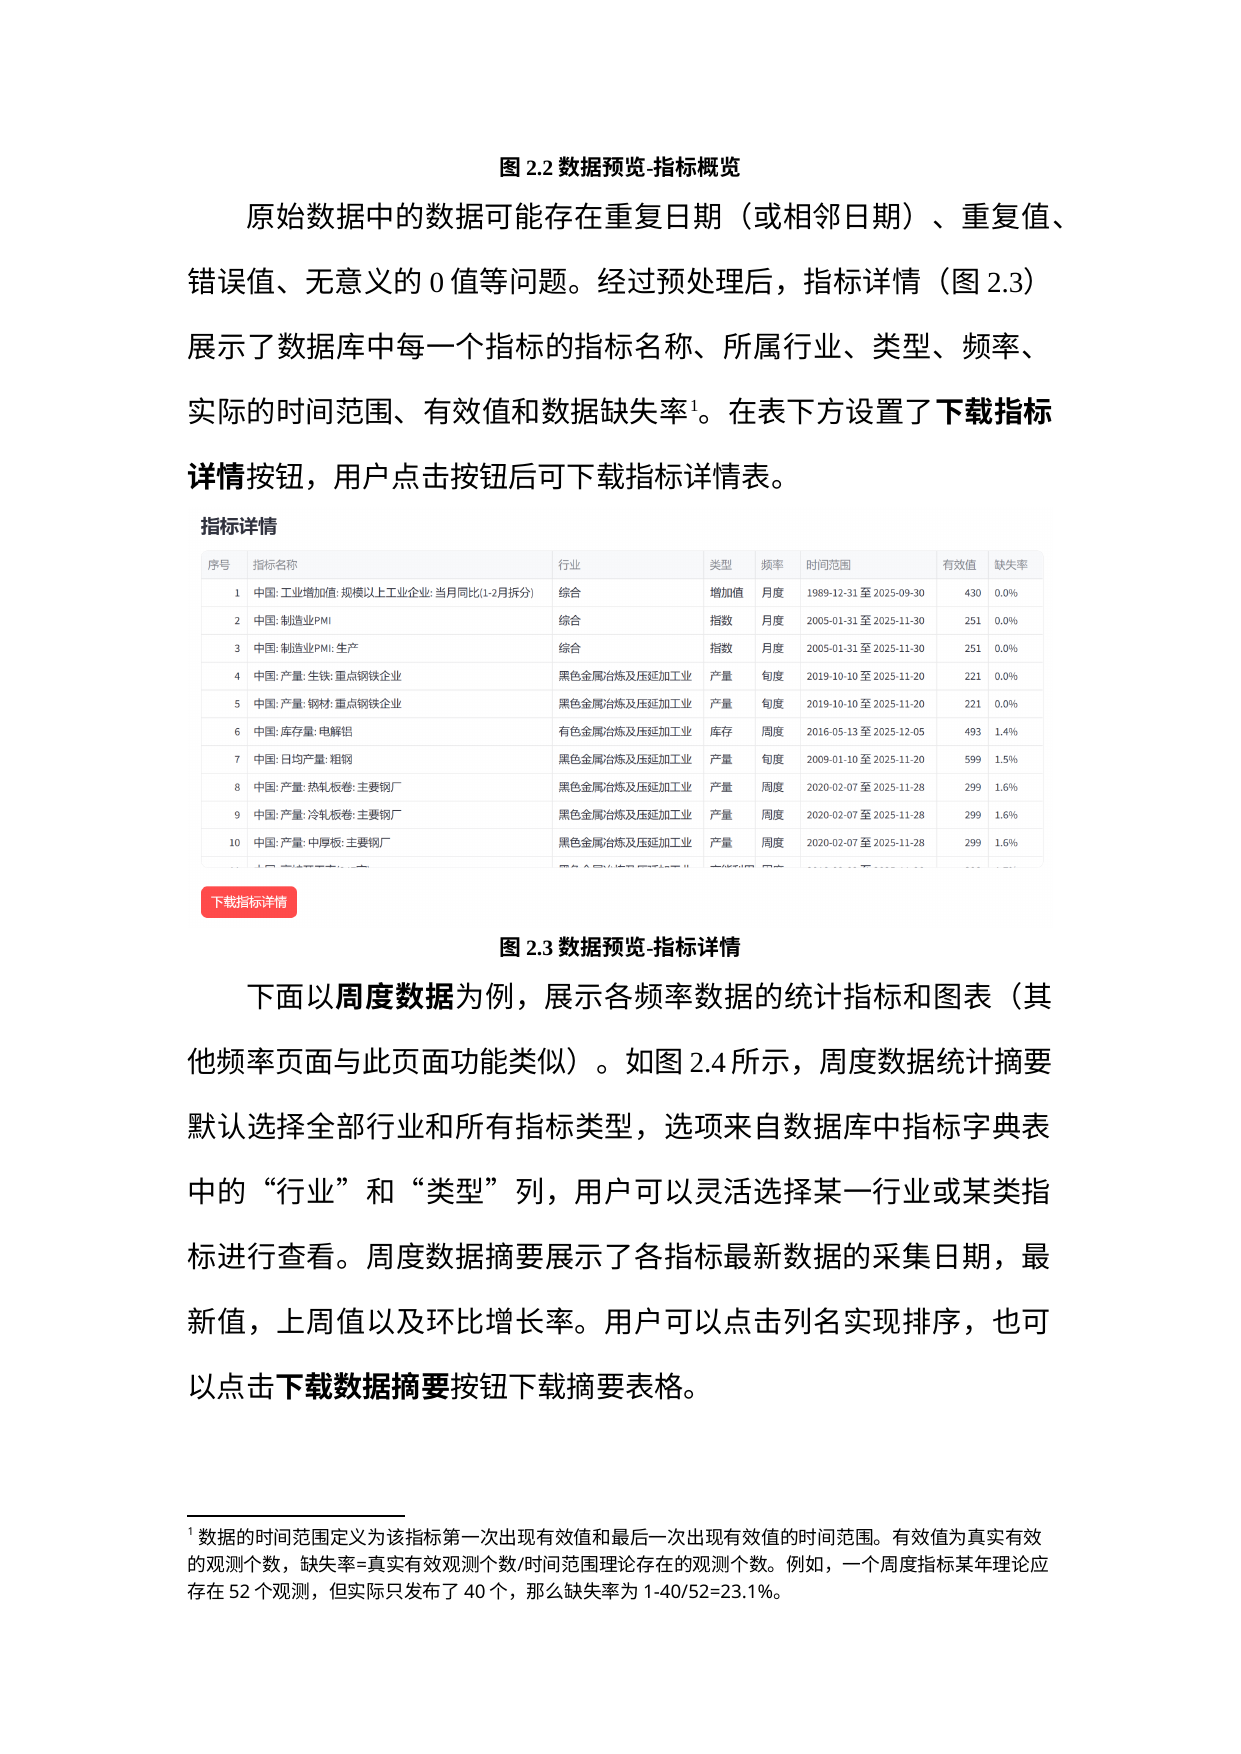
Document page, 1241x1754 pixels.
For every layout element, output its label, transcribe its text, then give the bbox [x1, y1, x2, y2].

text 原始数据中的数据可能存在重复日期（或相邻日期）、重复值、错误值、无意义的0值等问题。经过预处理后，指标详情（图2.3）展示了数据库中每一个指标的指标名称、所属行业、类型、频率、实际的时间范围、有效值和数据缺失率。在表下方设置了下载指标详情按钮，用户点击按钮后可下载指标详情表。 [187, 182, 1053, 507]
picture [187, 507, 1053, 928]
text 图2.3 数据预览-指标详情 [187, 930, 1053, 962]
text 图2.2 数据预览-指标概览 [187, 150, 1053, 182]
text 下面以周度数据为例，展示各频率数据的统计指标和图表（其他频率页面与此页面功能类似）。如图2.4所示，周度数据统计摘要默认选择全部行业和所有指标类型，选项来自数据库中指标字典表中的“行业”和“类型”列，用户可以灵活选择某一行业或某类指标进行查看。周度数据摘要展示了各指标最新数据的采集日期，最新值，上周值以及环比增长率。用户可以点击列名实现排序，也可以点击下载数据摘要按钮下载摘要表格。 [187, 962, 1053, 1417]
